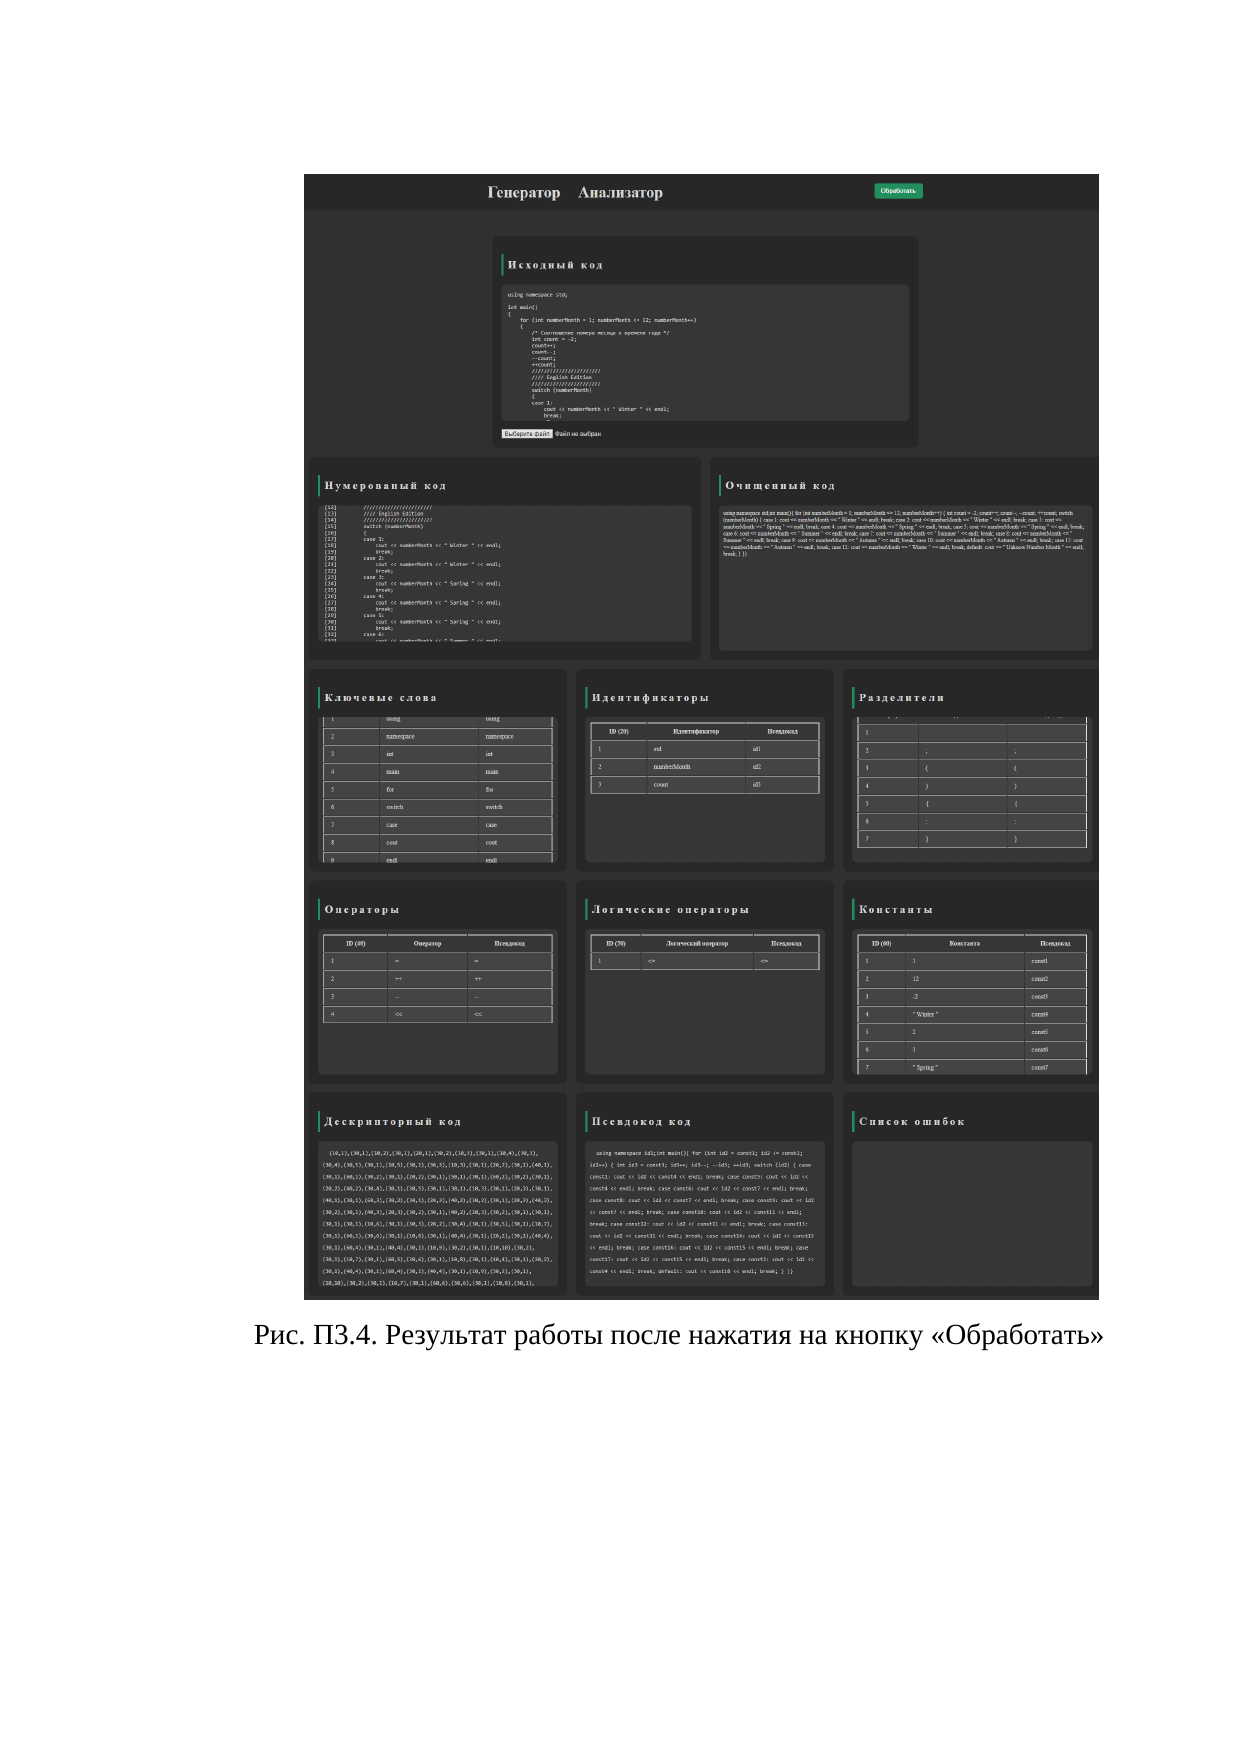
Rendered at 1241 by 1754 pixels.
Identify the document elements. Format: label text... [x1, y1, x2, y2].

text Рис. П3.4. Результат работы после нажатия на кнопку «Обработать» [177, 1317, 1181, 1350]
picture [304, 174, 1099, 1300]
